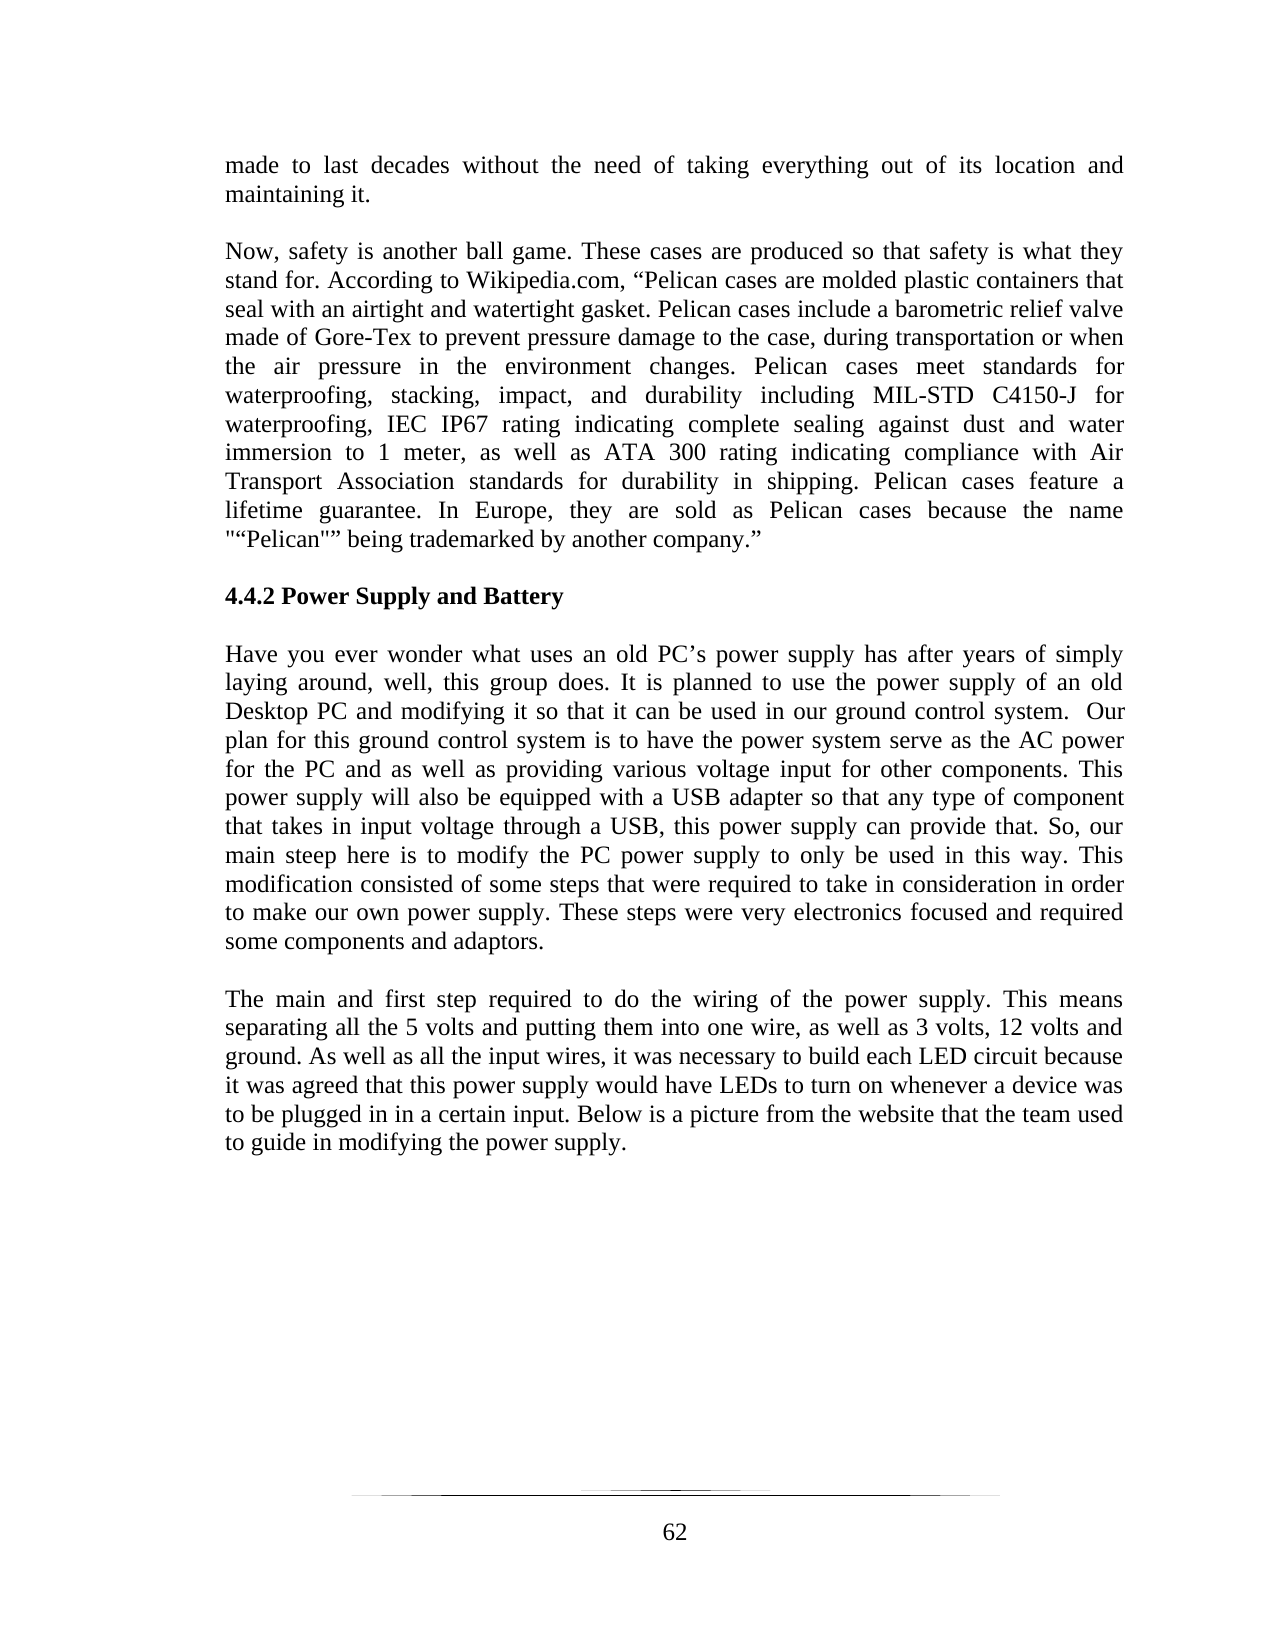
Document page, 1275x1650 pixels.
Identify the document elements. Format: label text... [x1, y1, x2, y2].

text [225, 150, 1125, 207]
text Have you ever wonder what uses an old PC’s power supply has after years of simply laying around, well, this group does. It is planned to use the power supply of an old Desktop PC and modifying it so that it can be used in our ground control system. Our plan for this ground control system is to have the power system serve as the AC power for the PC and as well as providing various voltage input for other components. This power supply will also be equipped with a USB adapter so that any type of component that takes in input voltage through a USB, this power supply can provide that. So, our main steep here is to modify the PC power supply to only be used in this way. This modification consisted of some steps that were required to take in consideration in order to make our own power supply. These steps were very electronics focused and required some components and adaptors. [225, 639, 1125, 955]
text The main and first step required to do the wiring of the power supply. This means separating all the 5 volts and putting them into one wire, as well as 3 volts, 12 volts and ground. As well as all the input wires, it was necessary to build each LED circuit because it was agreed that this power supply would have LEDs to turn on whenever a device was to be plugged in in a certain input. Below is a picture from the website that the team used to guide in modifying the power supply. [225, 984, 1125, 1156]
text Now, safety is another ball game. These cases are produced so that safety is what they stand for. According to Wikipedia.com, “Pelican cases are molded plastic containers that seal with an airtight and watertight gasket. Pelican cases include a barometric relief valve made of Gore-Tex to prevent pressure damage to the case, during transportation or when the air pressure in the environment changes. Pelican cases meet standards for waterproofing, stacking, impact, and durability including MIL-STD C4150-J for waterproofing, IEC IP67 rating indicating complete sealing against dust and water immersion to 1 meter, as well as ATA 300 rating indicating compliance with Air Transport Association standards for durability in shipping. Pelican cases feature a lifetime guarantee. In Europe, they are sold as Pelican cases because the name "“Pelican"” being trademarked by another company.” [225, 236, 1125, 552]
text 4.4.2 Power Supply and Battery [225, 581, 1125, 610]
